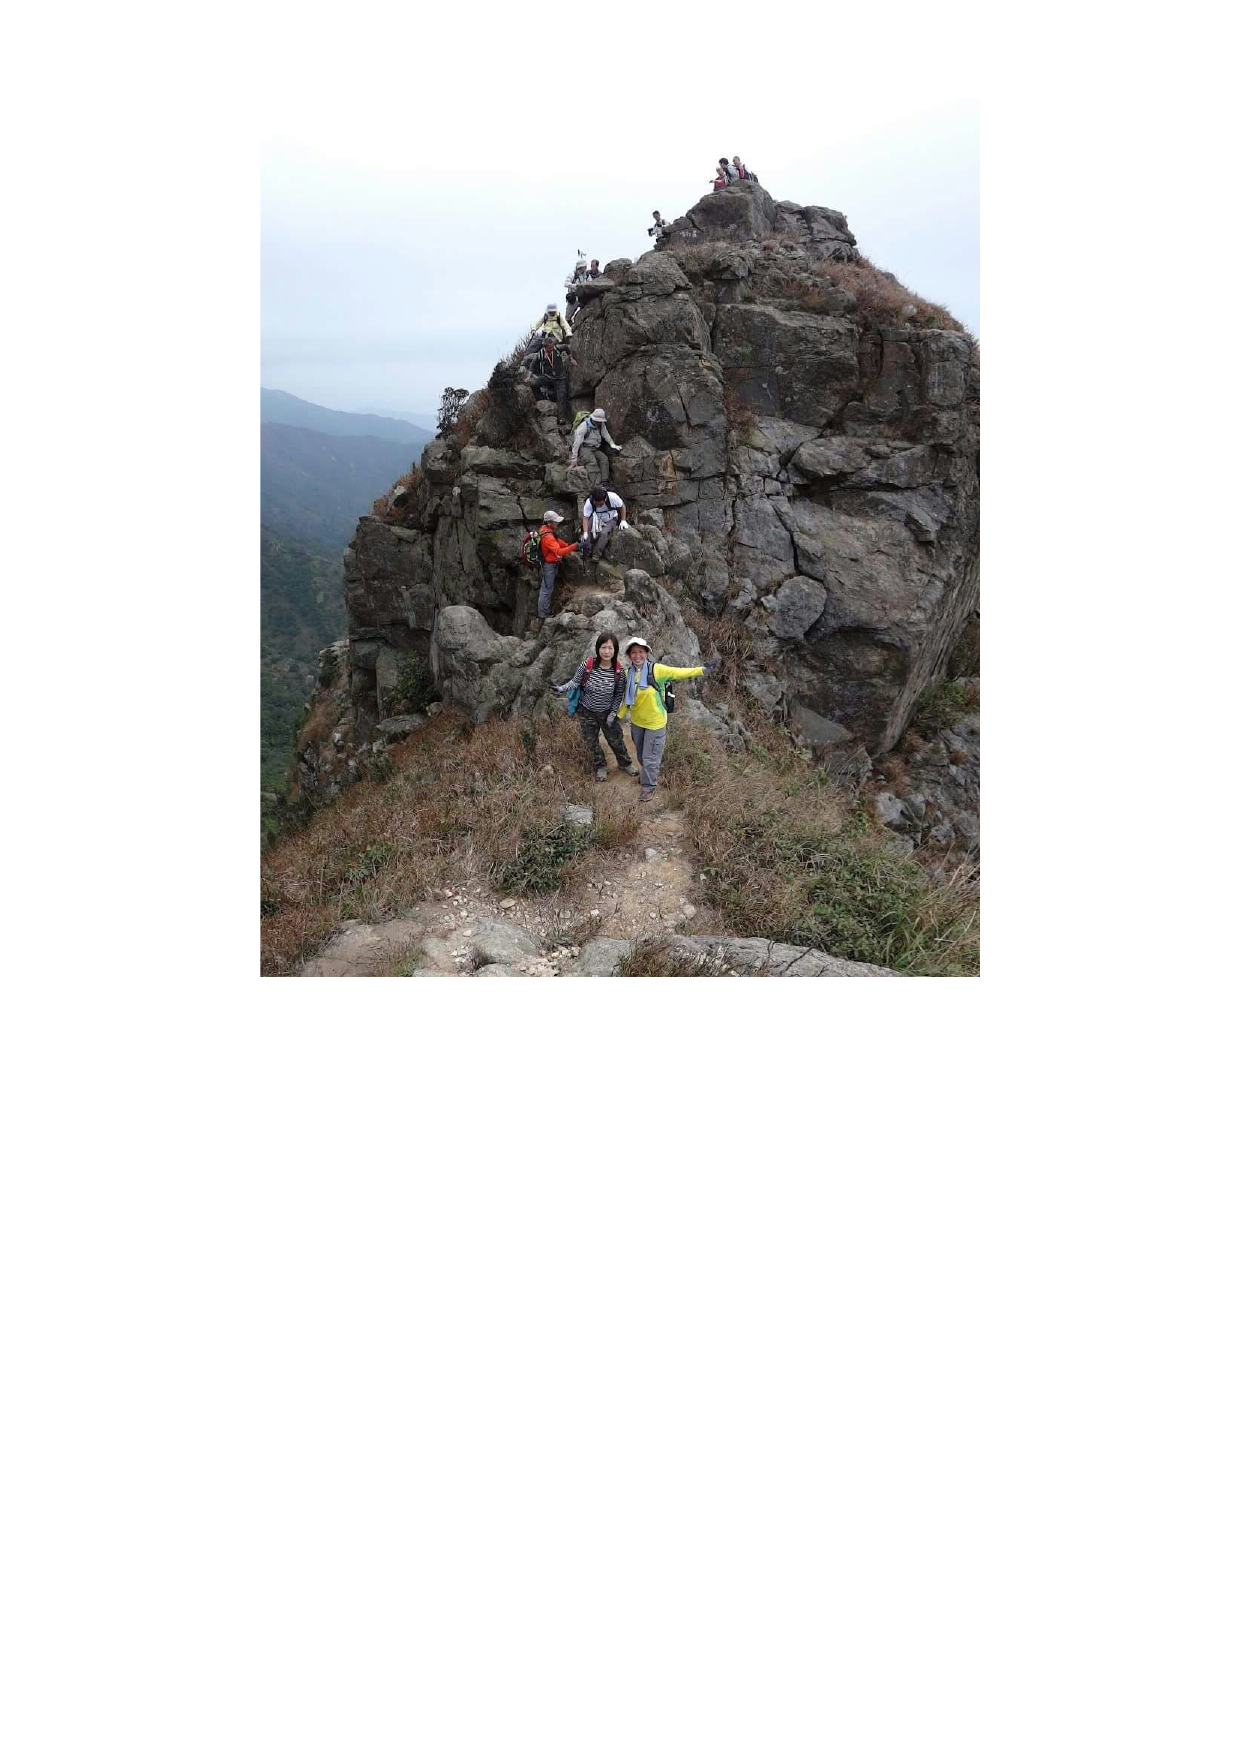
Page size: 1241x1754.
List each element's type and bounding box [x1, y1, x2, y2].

picture [260, 75, 980, 977]
